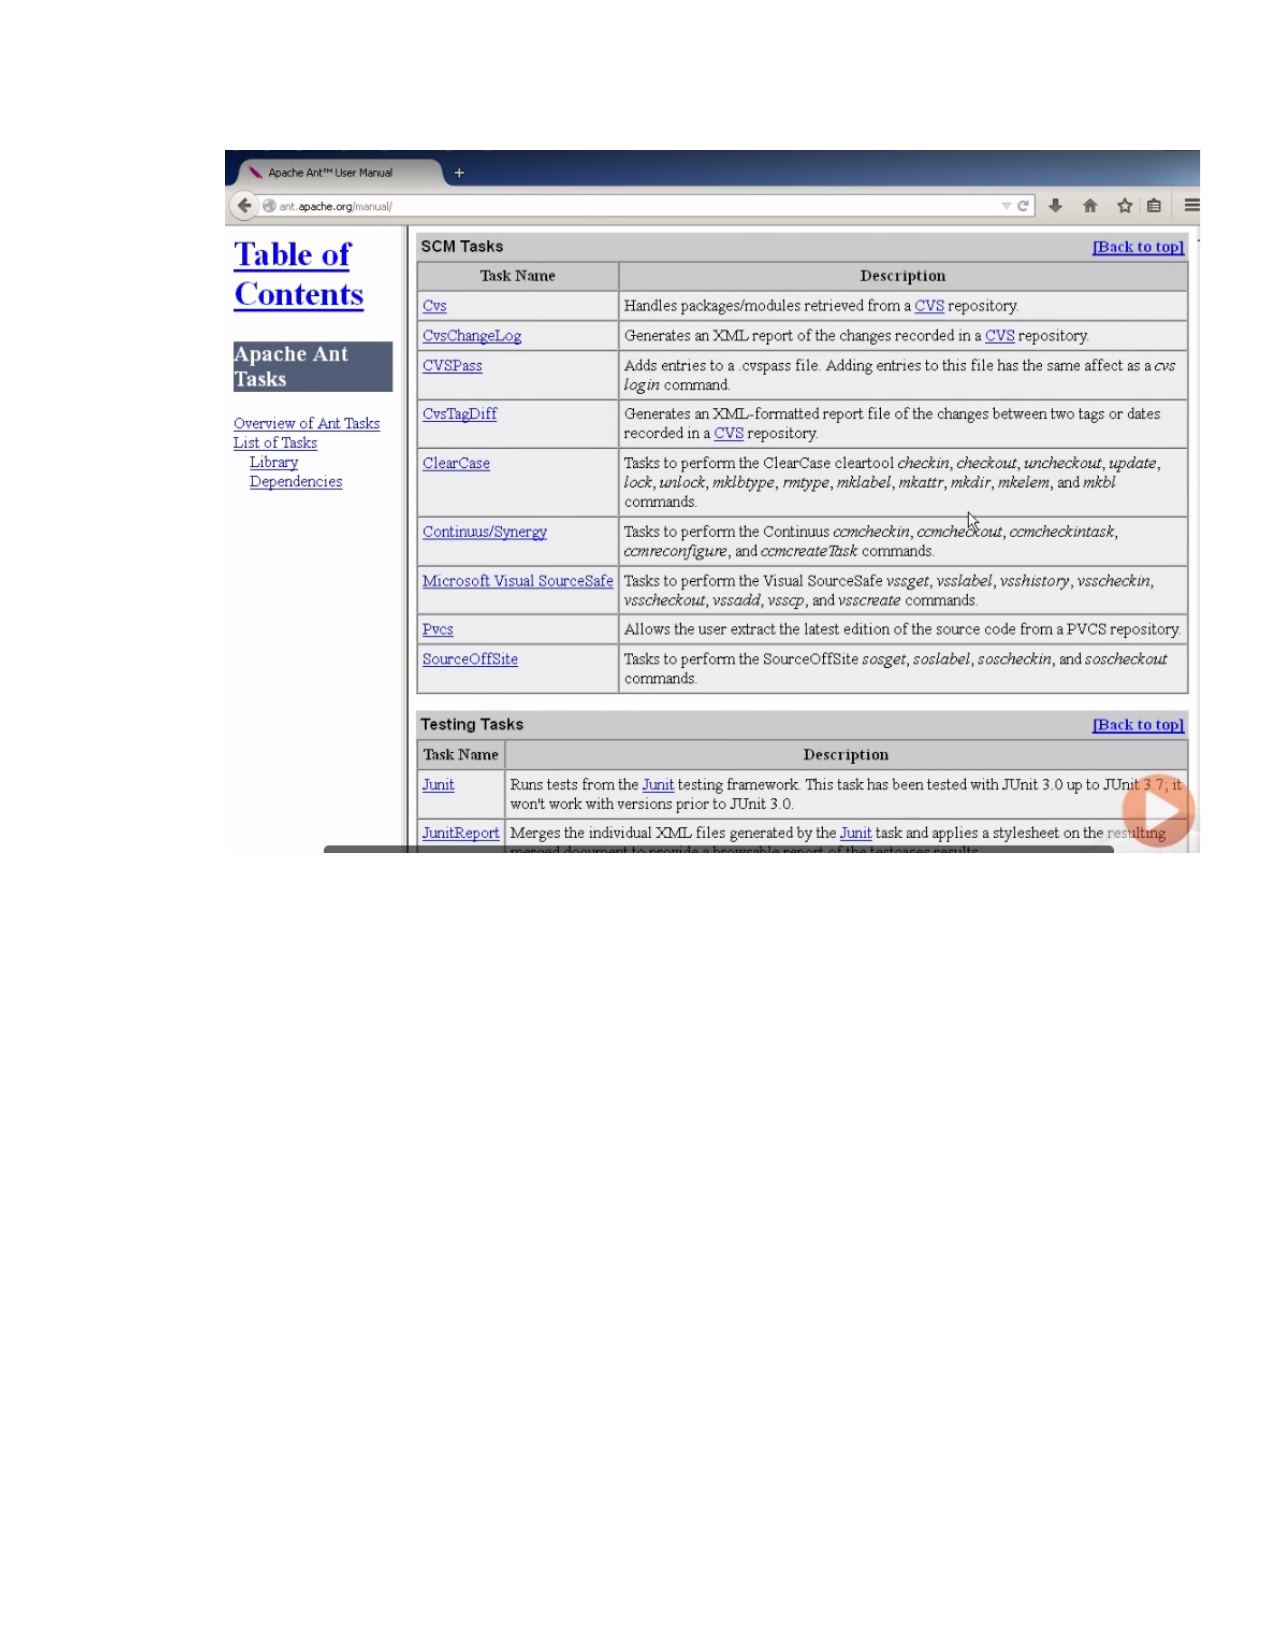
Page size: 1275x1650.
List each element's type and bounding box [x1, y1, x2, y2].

picture [225, 150, 1200, 853]
